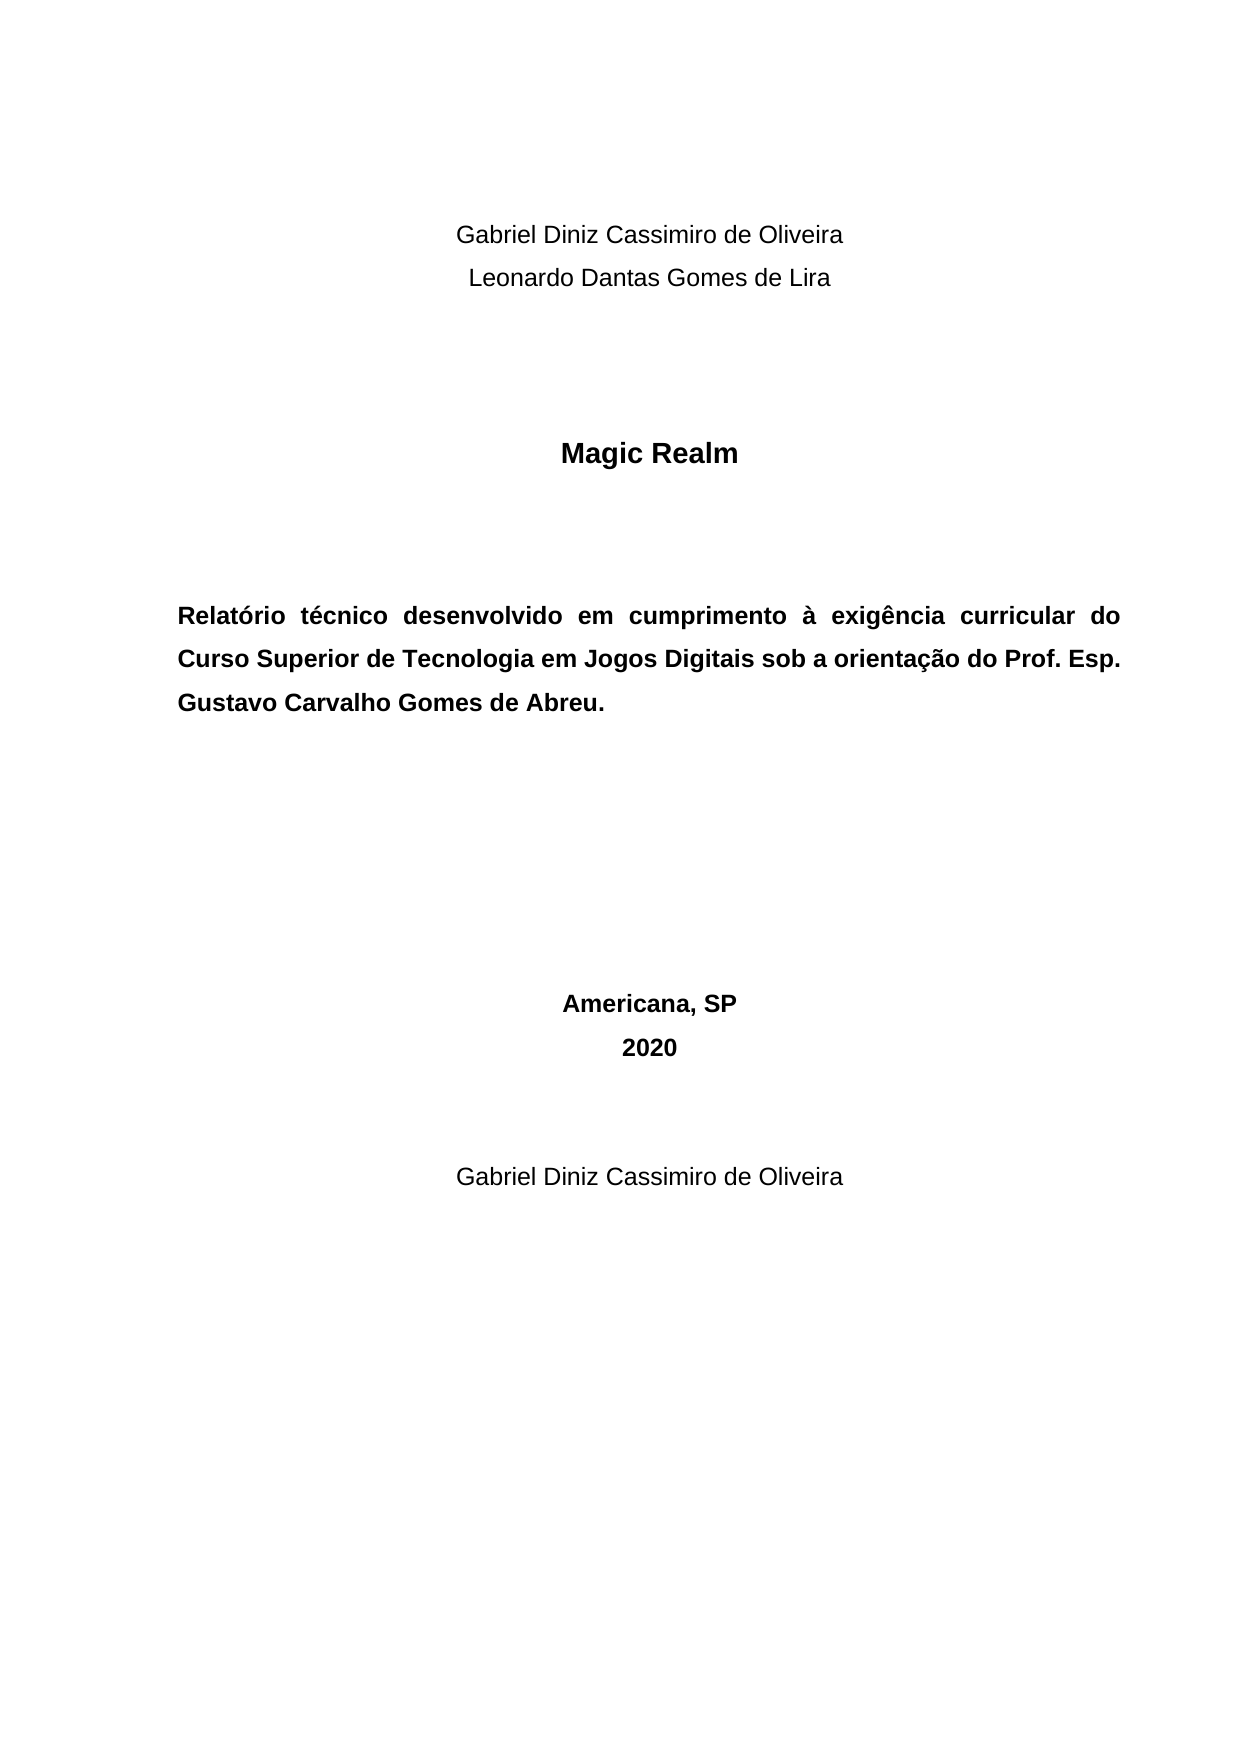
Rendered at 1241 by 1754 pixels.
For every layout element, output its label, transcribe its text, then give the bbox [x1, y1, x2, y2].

text 2020 [177, 1032, 1122, 1061]
text Relatório técnico desenvolvido em cumprimento à exigência curricular do Curso Superior de Tecnologia em Jogos Digitais sob a orientação do Prof. Esp. Gustavo Carvalho Gomes de Abreu. [177, 601, 1122, 716]
text Leonardo Dantas Gomes de Lira [177, 263, 1122, 292]
text Gabriel Diniz Cassimiro de Oliveira [177, 1162, 1122, 1191]
text Gabriel Diniz Cassimiro de Oliveira [177, 220, 1122, 249]
text Magic Realm [177, 436, 1122, 469]
text Americana, SP [177, 989, 1122, 1018]
